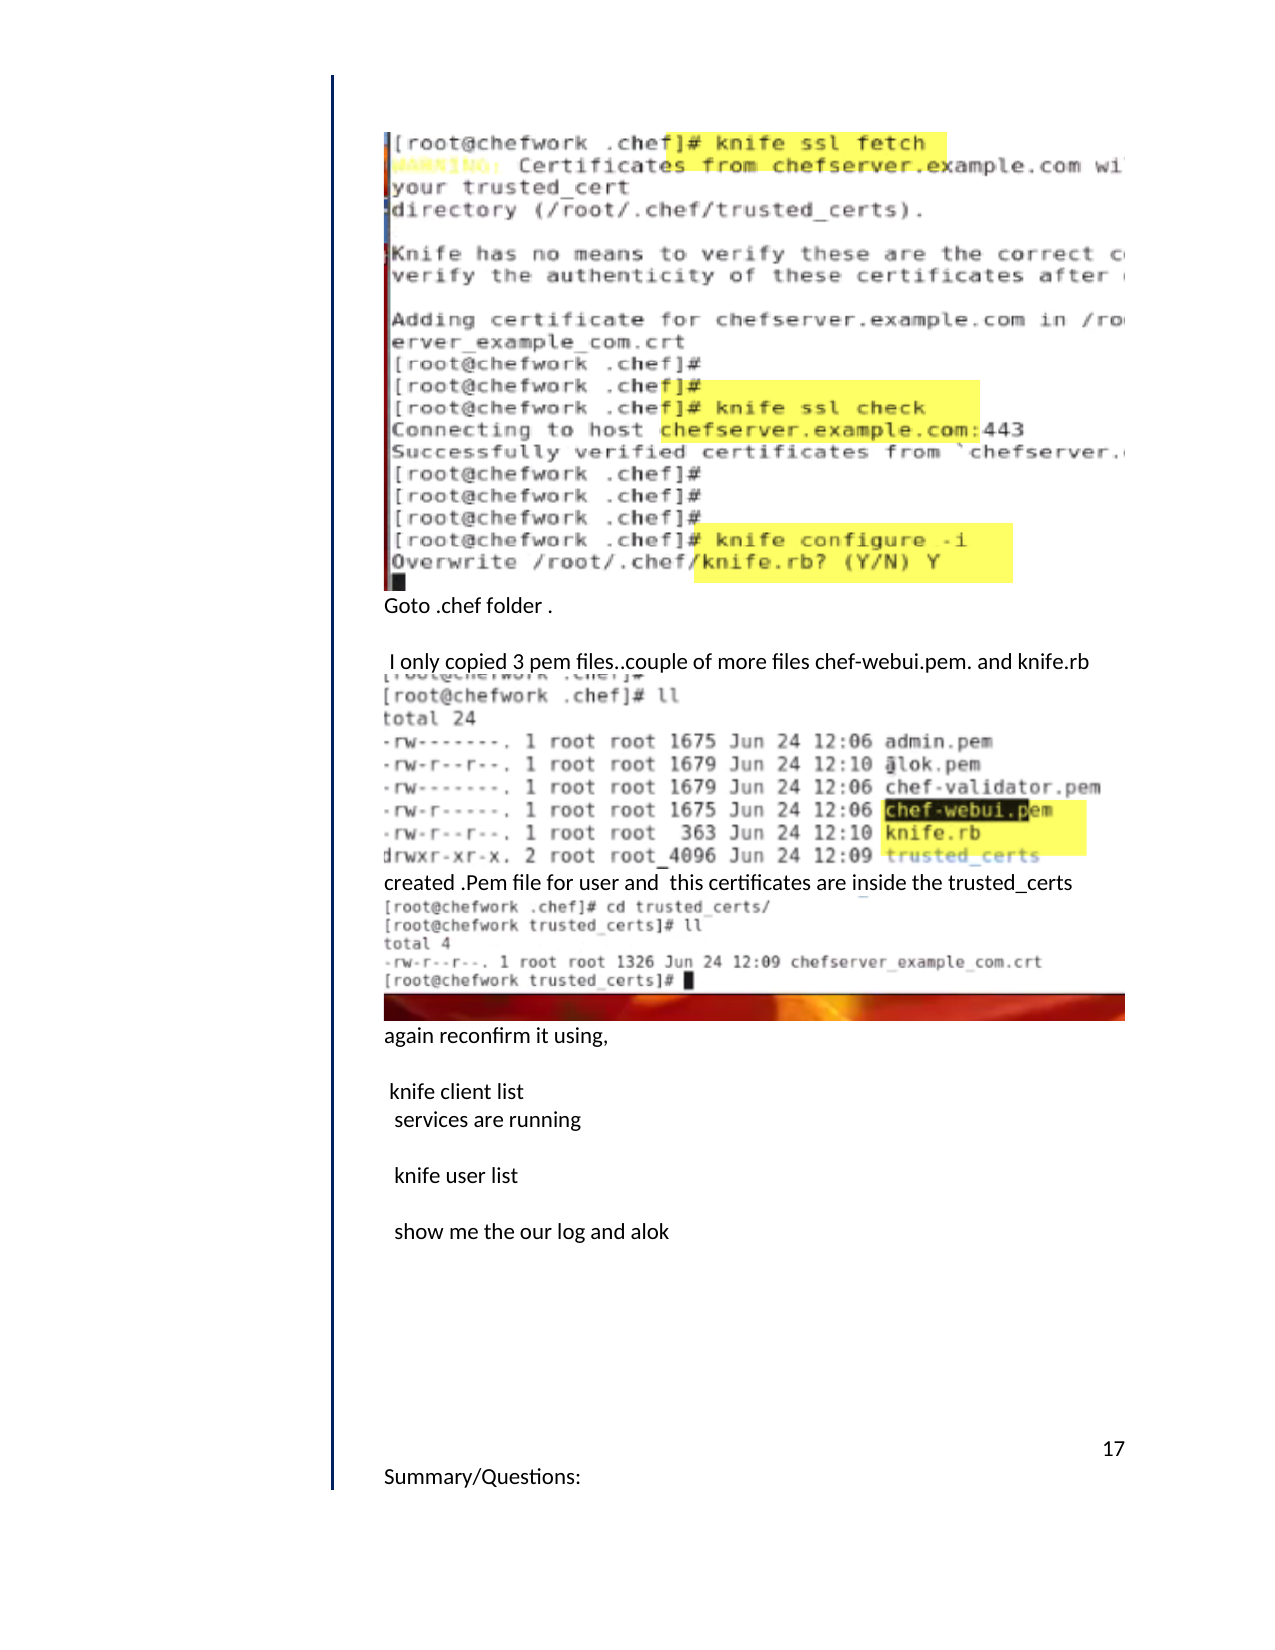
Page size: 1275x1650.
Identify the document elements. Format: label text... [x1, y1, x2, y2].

text created .Pem file for user and this certificates are inside the trusted_certs [384, 869, 1125, 896]
picture [383, 674, 1125, 869]
picture [383, 896, 1125, 1021]
text I only copied 3 pem files..couple of more files chef-webui.pem. and knife.rb [384, 647, 1125, 674]
text again reconfirm it using, [384, 1021, 1125, 1049]
text show me the our log and alok [384, 1217, 1125, 1245]
text knife client list [384, 1077, 1125, 1105]
text services are running [384, 1105, 1125, 1133]
text Goto .chef folder . [384, 591, 1125, 619]
picture [383, 132, 1125, 591]
text knife user list [384, 1161, 1125, 1189]
